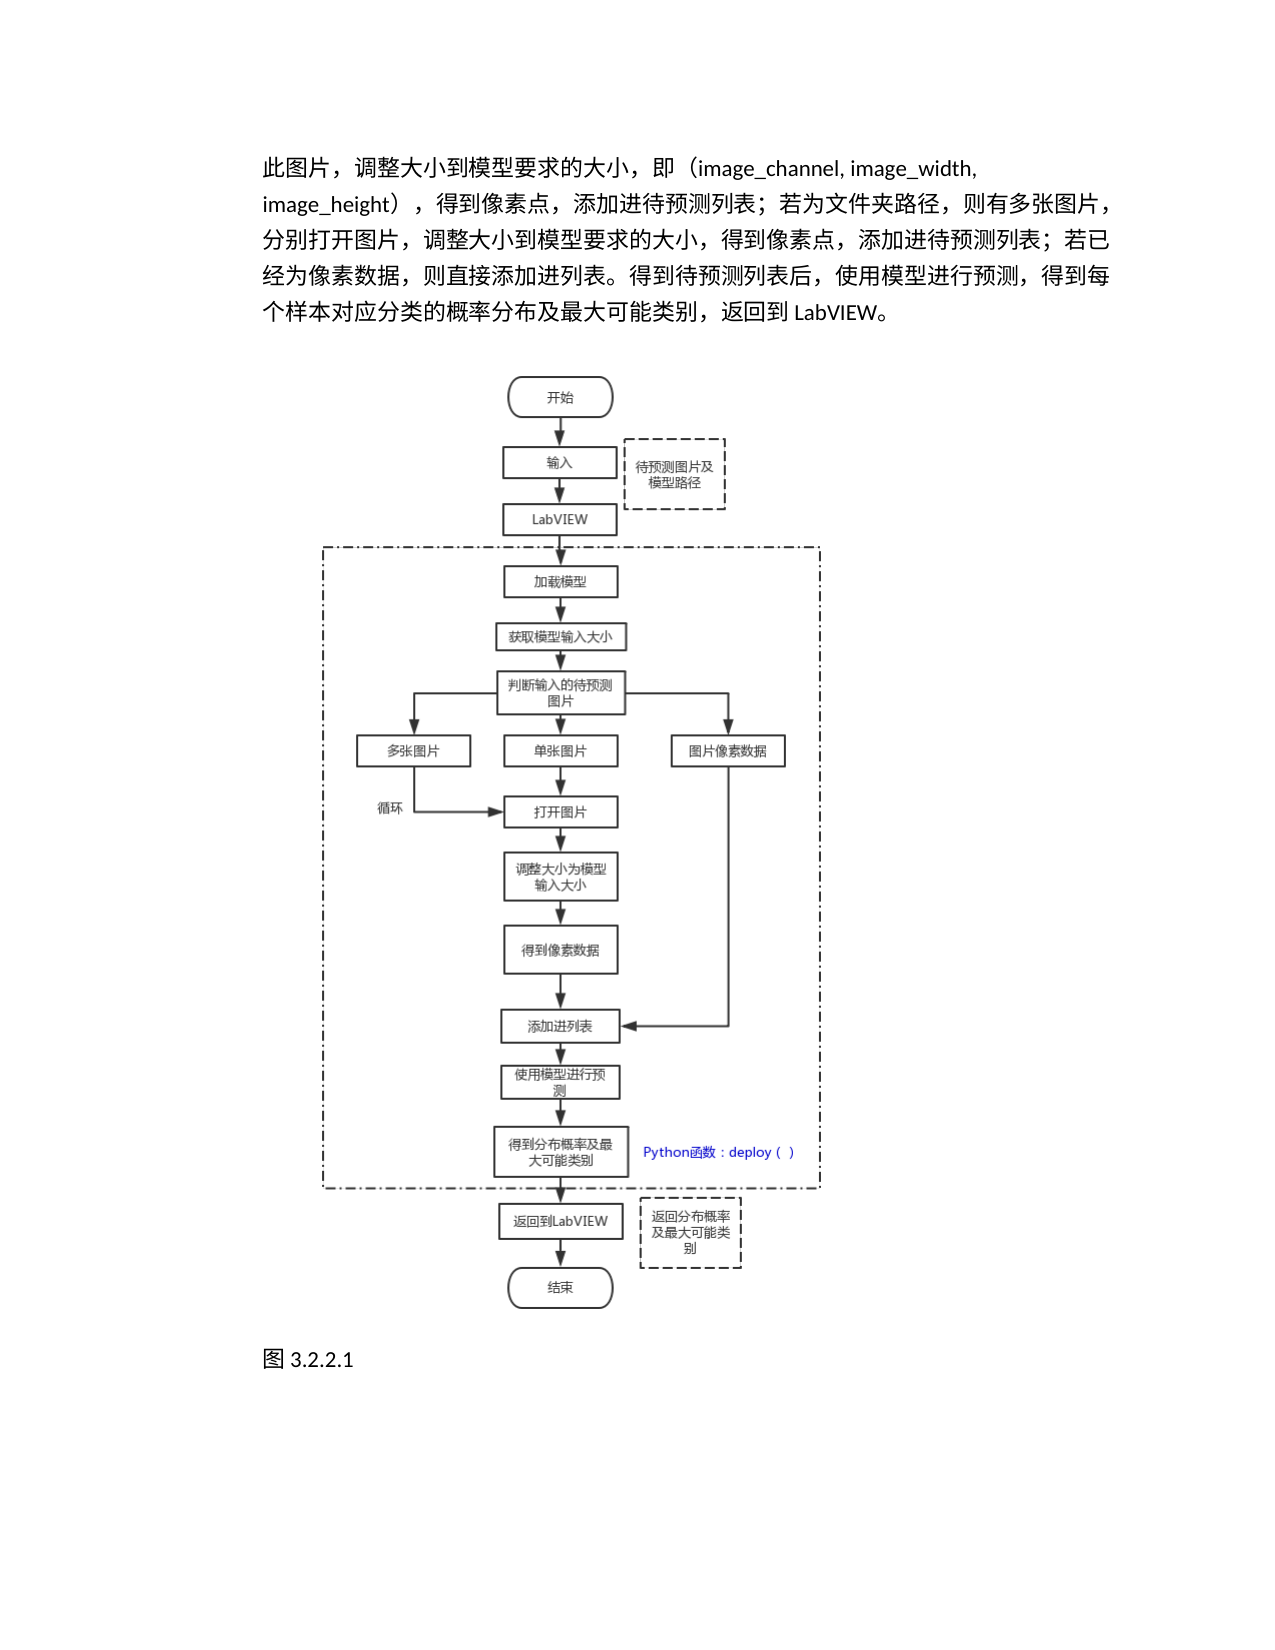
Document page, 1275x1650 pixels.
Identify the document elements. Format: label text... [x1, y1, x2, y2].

picture [262, 329, 852, 1339]
text 图3.2.2.1 [262, 1341, 1125, 1374]
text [262, 150, 1125, 327]
